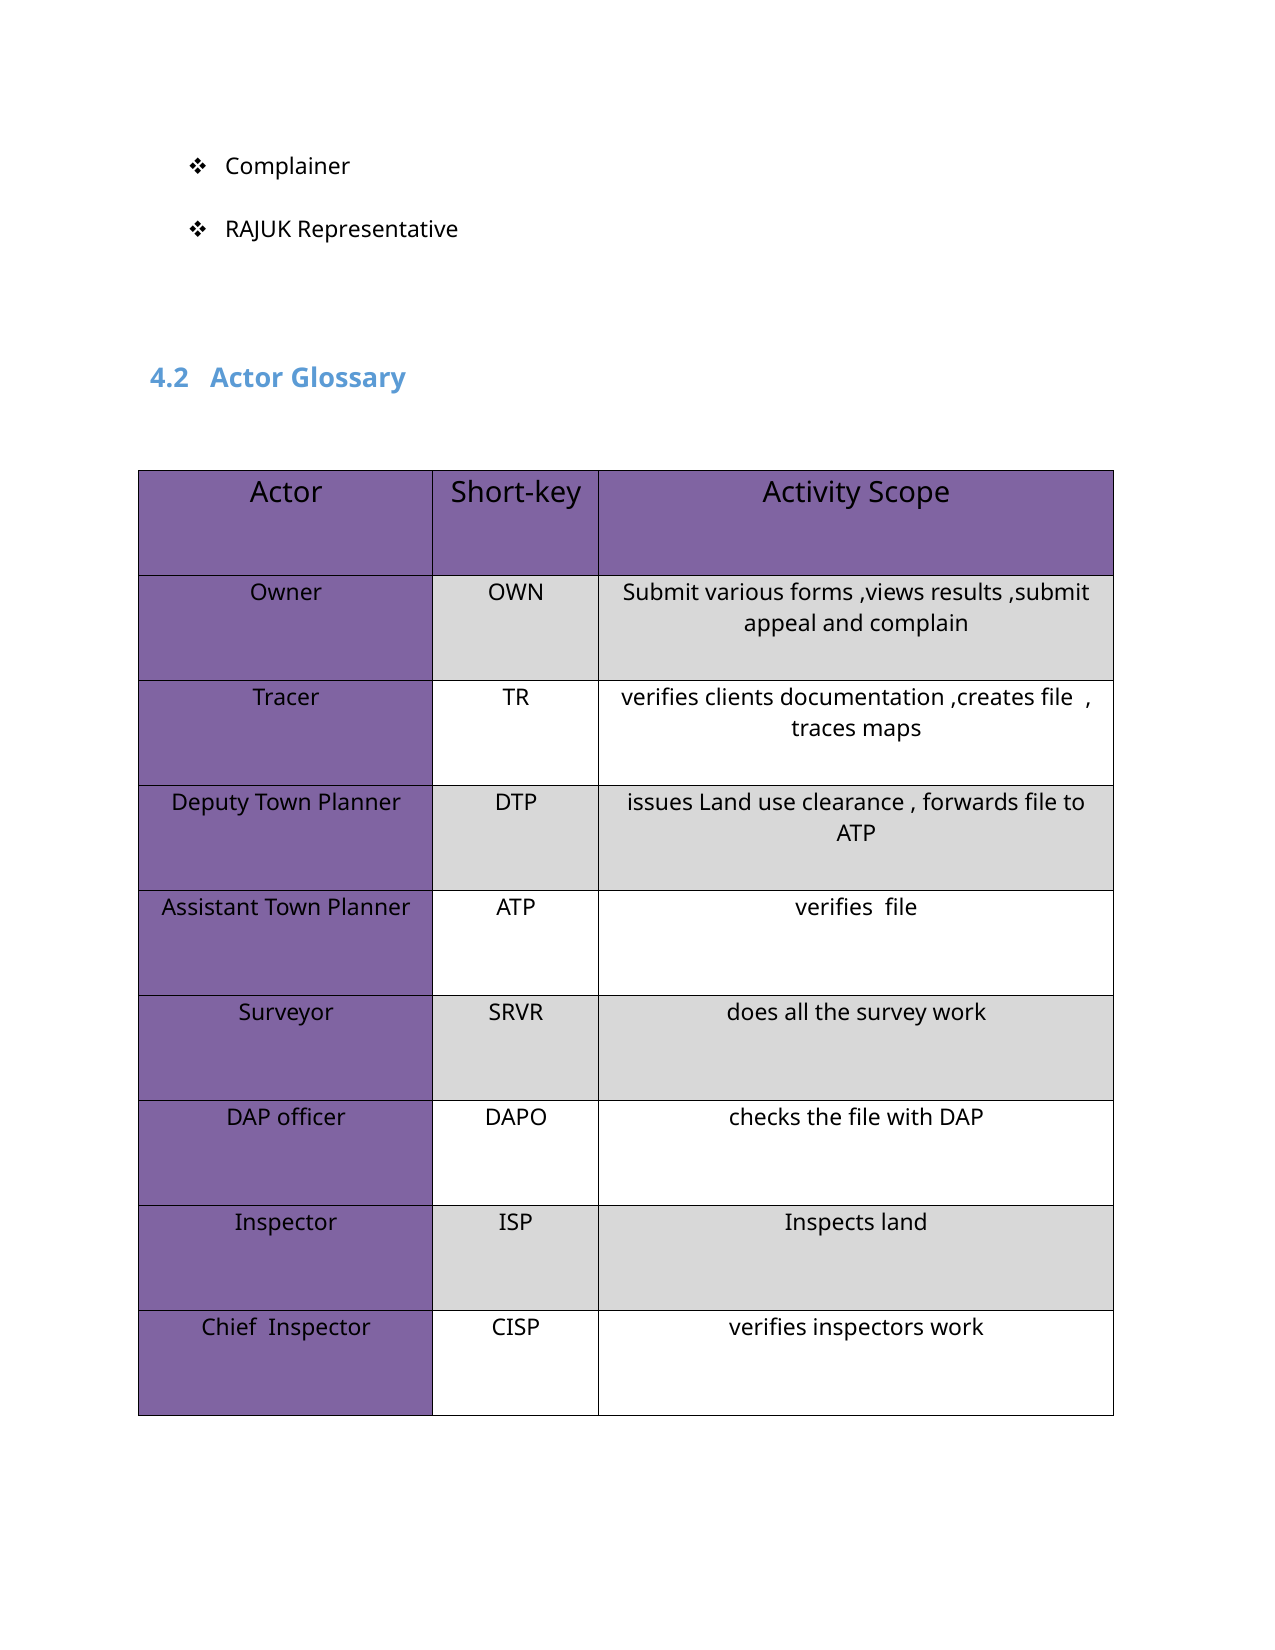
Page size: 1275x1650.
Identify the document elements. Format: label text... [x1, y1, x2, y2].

table_cell verifies file [599, 891, 1113, 995]
table_cell CISP [433, 1311, 598, 1415]
table_cell Inspector [139, 1206, 432, 1310]
table_header Short-key [433, 471, 598, 575]
list Complainer [187, 150, 1125, 181]
table_cell does all the survey work [599, 996, 1113, 1100]
table_header Actor [139, 471, 432, 575]
list RAJUK Representative [187, 212, 1125, 244]
table_cell SRVR [433, 996, 598, 1100]
table_cell OWN [433, 576, 598, 680]
table_cell Chief Inspector [139, 1311, 432, 1415]
table_cell DAPO [433, 1101, 598, 1205]
table_cell Deputy Town Planner [139, 786, 432, 890]
table_cell Owner [139, 576, 432, 680]
table_cell Submit various forms ,views results ,submit appeal and complain [599, 576, 1113, 680]
subtitle Actor Glossary [150, 358, 1125, 395]
table_cell ISP [433, 1206, 598, 1310]
table_header Activity Scope [599, 471, 1113, 575]
table_cell Tracer [139, 681, 432, 785]
table_cell DAP officer [139, 1101, 432, 1205]
table_cell Inspects land [599, 1206, 1113, 1310]
table_cell Surveyor [139, 996, 432, 1100]
table_cell Assistant Town Planner [139, 891, 432, 995]
table_cell checks the file with DAP [599, 1101, 1113, 1205]
table_cell verifies inspectors work [599, 1311, 1113, 1415]
table_cell verifies clients documentation ,creates file , traces maps [599, 681, 1113, 785]
table_cell issues Land use clearance , forwards file to ATP [599, 786, 1113, 890]
table_cell DTP [433, 786, 598, 890]
table_cell ATP [433, 891, 598, 995]
table_cell TR [433, 681, 598, 785]
